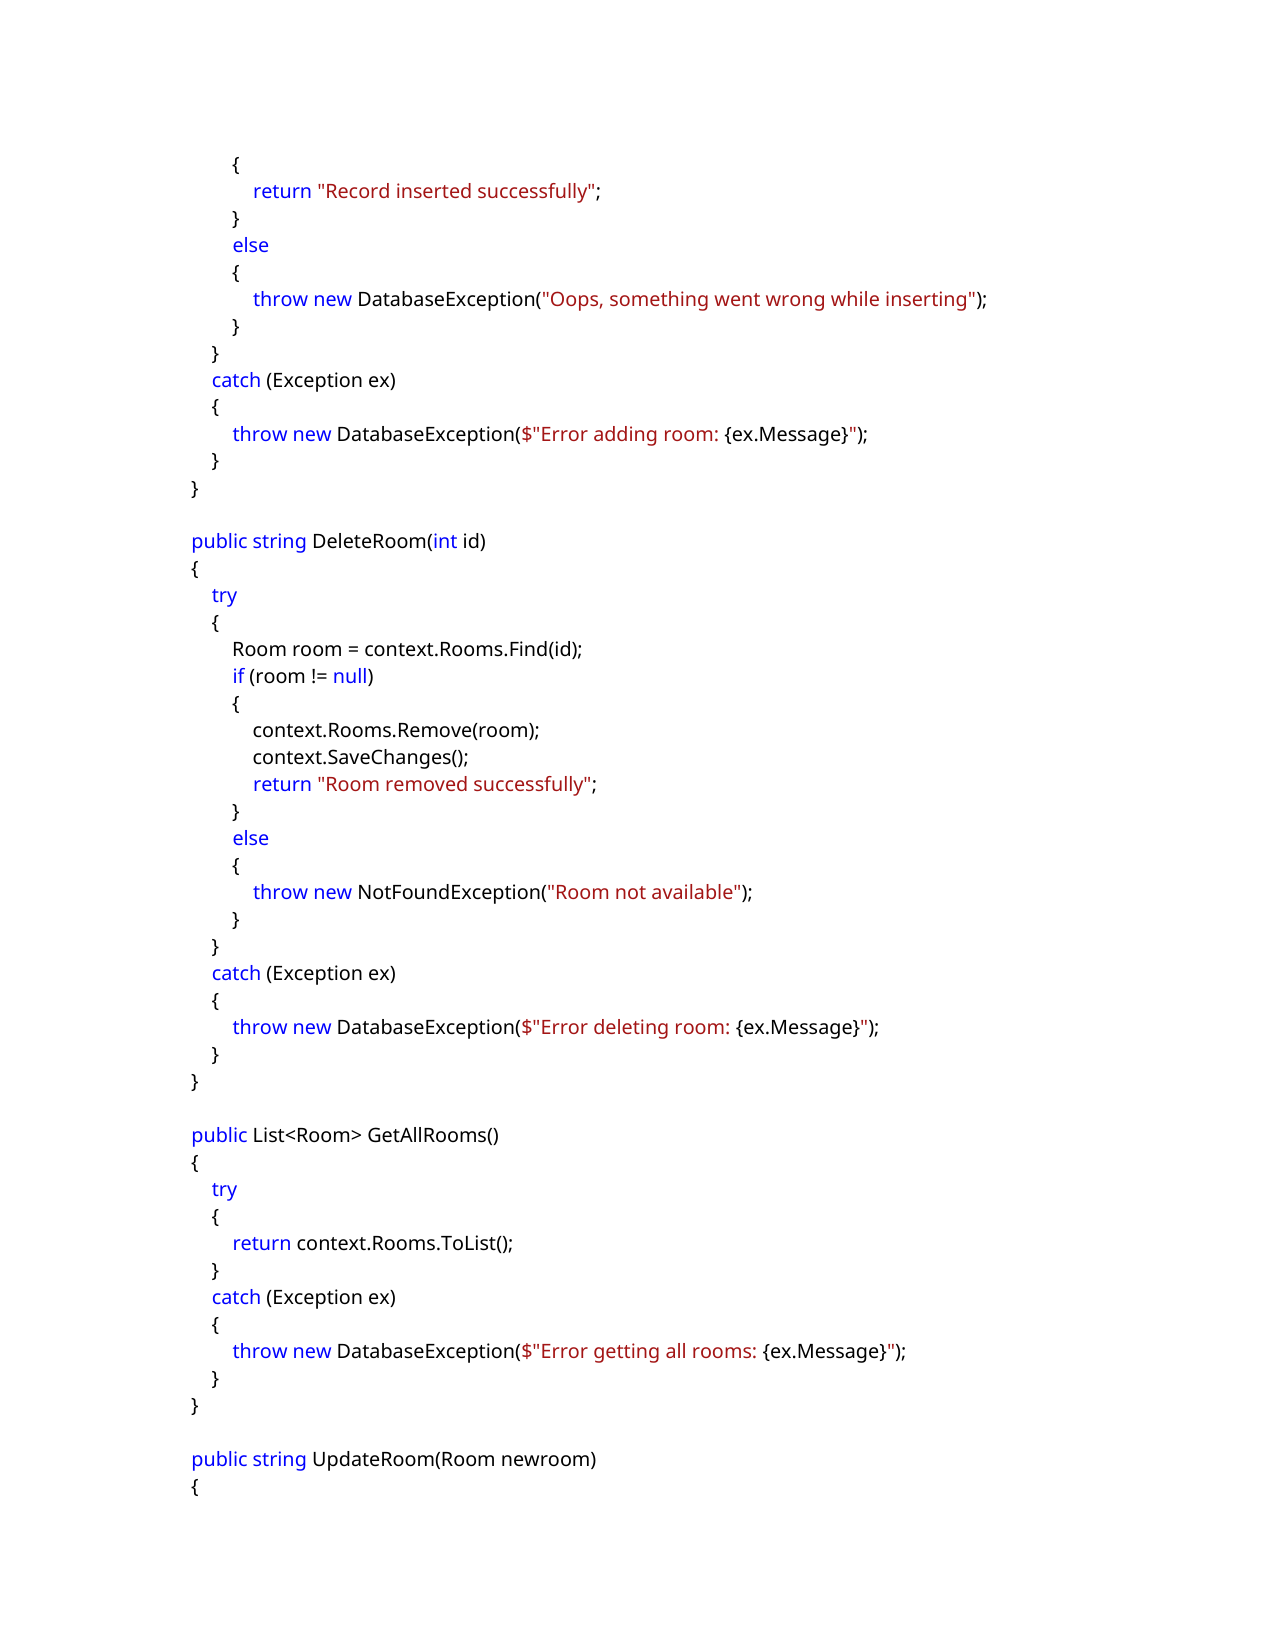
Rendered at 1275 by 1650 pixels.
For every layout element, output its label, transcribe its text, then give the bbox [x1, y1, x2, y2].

text } [150, 312, 1125, 339]
text catch (Exception ex) [150, 959, 1125, 986]
text } [150, 797, 1125, 824]
text { [150, 851, 1125, 878]
text return "Record inserted successfully"; [150, 177, 1125, 204]
text } [150, 204, 1125, 231]
text { [150, 1202, 1125, 1229]
text throw new DatabaseException($"Error adding room: {ex.Message}"); [150, 420, 1125, 447]
text else [150, 231, 1125, 258]
text public List<Room> GetAllRooms() [150, 1121, 1125, 1148]
text { [150, 609, 1125, 636]
text { [150, 1472, 1125, 1499]
text context.Rooms.Remove(room); [150, 717, 1125, 743]
text context.SaveChanges(); [150, 743, 1125, 771]
text else [150, 824, 1125, 851]
text } [150, 932, 1125, 959]
text } [150, 1364, 1125, 1391]
text { [150, 1148, 1125, 1175]
text { [150, 689, 1125, 717]
text if (room != null) [150, 663, 1125, 689]
text { [150, 393, 1125, 420]
text throw new NotFoundException("Room not available"); [150, 878, 1125, 905]
text { [150, 258, 1125, 285]
text { [150, 986, 1125, 1013]
text } [150, 1067, 1125, 1094]
text } [150, 905, 1125, 932]
text { [150, 555, 1125, 582]
text } [150, 1391, 1125, 1418]
text { [150, 150, 1125, 177]
text throw new DatabaseException($"Error deleting room: {ex.Message}"); [150, 1013, 1125, 1040]
text } [150, 447, 1125, 474]
text public string UpdateRoom(Room newroom) [150, 1445, 1125, 1472]
text public string DeleteRoom(int id) [150, 528, 1125, 555]
text catch (Exception ex) [150, 366, 1125, 393]
text throw new DatabaseException($"Error getting all rooms: {ex.Message}"); [150, 1337, 1125, 1364]
text } [150, 474, 1125, 501]
text throw new DatabaseException("Oops, something went wrong while inserting"); [150, 285, 1125, 312]
text } [150, 1256, 1125, 1283]
text { [150, 1310, 1125, 1337]
text try [150, 1175, 1125, 1202]
text return context.Rooms.ToList(); [150, 1229, 1125, 1256]
text catch (Exception ex) [150, 1283, 1125, 1310]
text Room room = context.Rooms.Find(id); [150, 636, 1125, 663]
text } [150, 339, 1125, 366]
text return "Room removed successfully"; [150, 771, 1125, 797]
text try [150, 582, 1125, 609]
text } [150, 1040, 1125, 1067]
